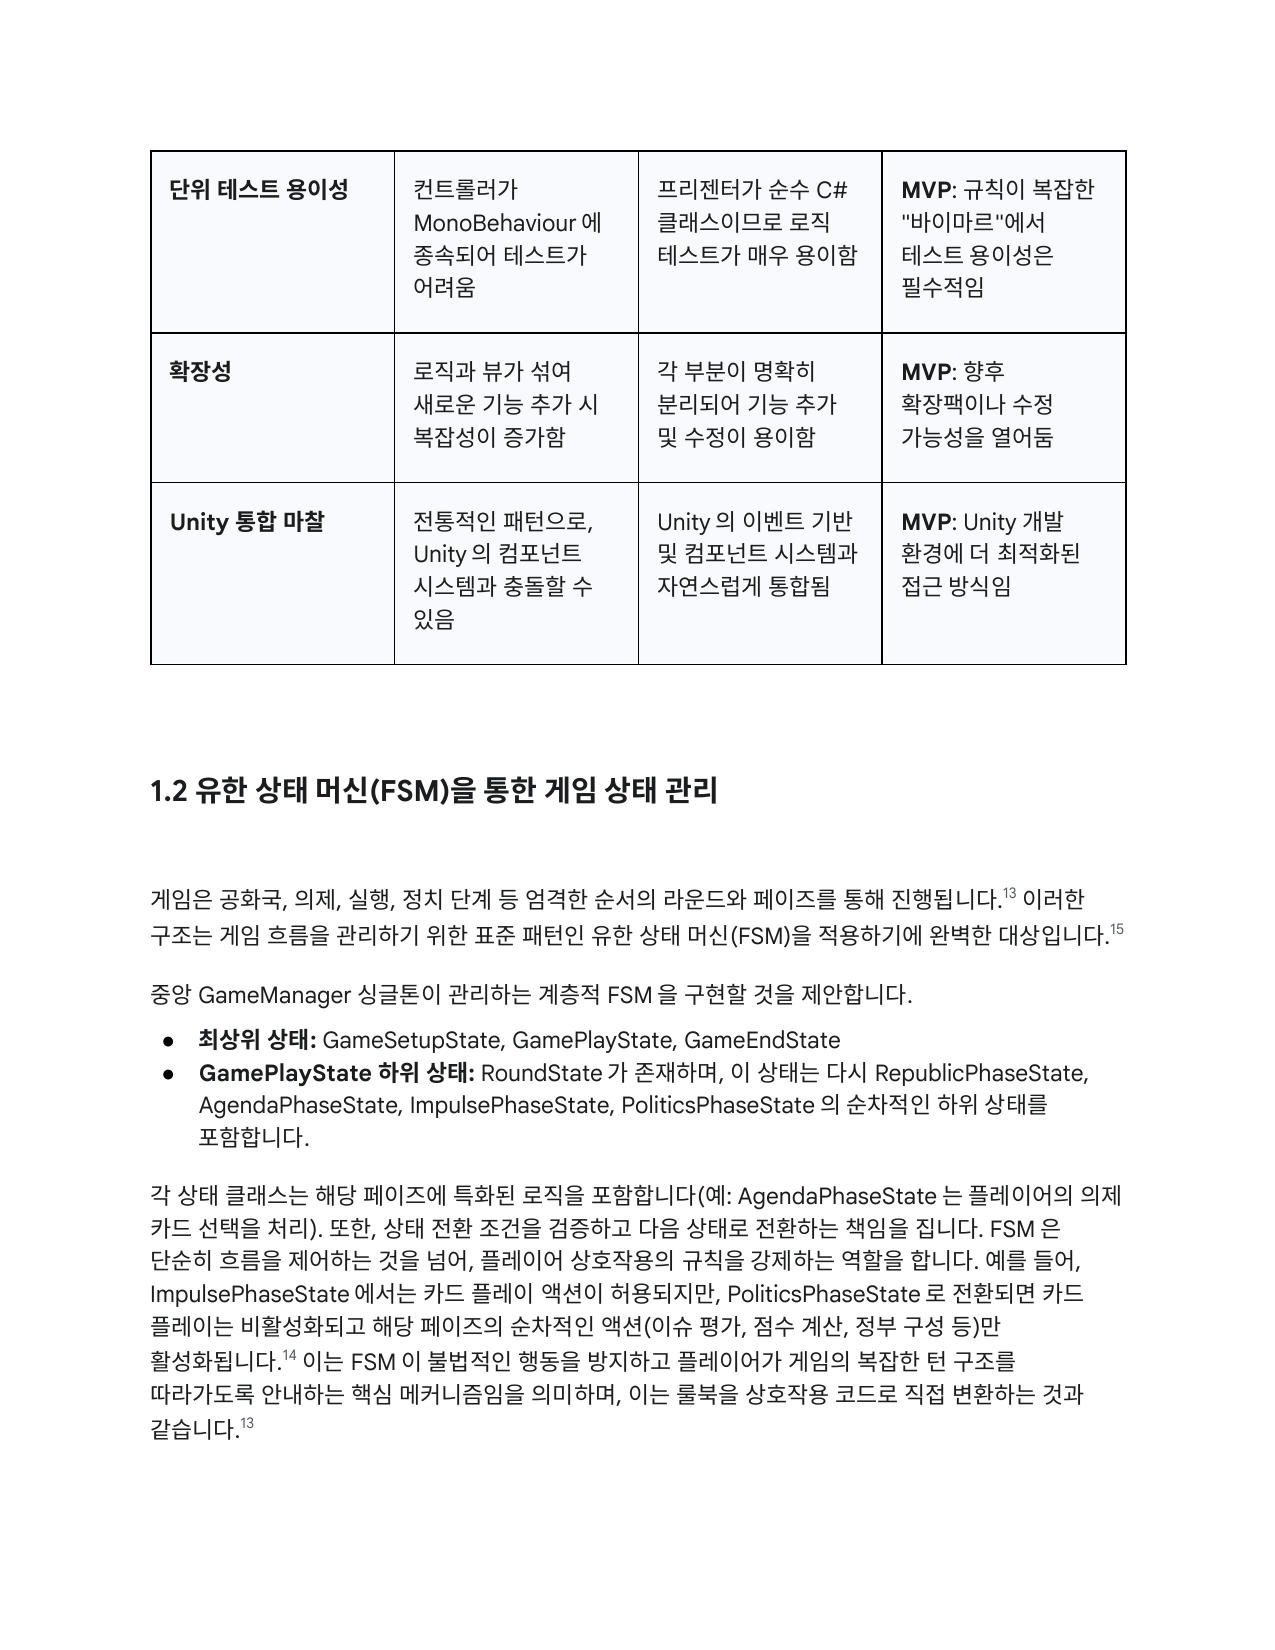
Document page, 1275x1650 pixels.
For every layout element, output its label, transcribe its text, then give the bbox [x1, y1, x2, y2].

subtitle 1.2 유한 상태 머신(FSM)을 통한 게임 상태 관리 [150, 773, 1125, 809]
table_cell MVP: 규칙이 복잡한 "바이마르"에서 테스트 용이성은 필수적임 [883, 152, 1125, 332]
table_cell 컨트롤러가 MonoBehaviour에 종속되어 테스트가 어려움 [395, 152, 638, 332]
table_cell MVP: Unity 개발 환경에 더 최적화된 접근 방식임 [883, 483, 1125, 663]
text 중앙 GameManager 싱글톤이 관리하는 계층적 FSM을 구현할 것을 제안합니다. [150, 981, 1125, 1010]
table_cell Unity의 이벤트 기반 및 컴포넌트 시스템과 자연스럽게 통합됨 [639, 483, 881, 663]
table_cell 로직과 뷰가 섞여 새로운 기능 추가 시 복잡성이 증가함 [395, 334, 638, 481]
text 게임은 공화국, 의제, 실행, 정치 단계 등 엄격한 순서의 라운드와 페이즈를 통해 진행됩니다.13 이러한 구조는 게임 흐름을 관리하기 위한 표준 패턴인 유한 상태 머신(FSM)을 적용하기에 완벽한 대상입니다.15 [150, 885, 1125, 952]
text 각 상태 클래스는 해당 페이즈에 특화된 로직을 포함합니다(예: AgendaPhaseState는 플레이어의 의제 카드 선택을 처리). 또한, 상태 전환 조건을 검증하고 다음 상태로 전환하는 책임을 집니다. FSM은 단순히 흐름을 제어하는 것을 넘어, 플레이어 상호작용의 규칙을 강제하는 역할을 합니다. 예를 들어, ImpulsePhaseState에서는 카드 플레이 액션이 허용되지만, PoliticsPhaseState로 전환되면 카드 플레이는 비활성화되고 해당 페이즈의 순차적인 액션(이슈 평가, 점수 계산, 정부 구성 등)만 활성화됩니다.14 이는 FSM이 불법적인 행동을 방지하고 플레이어가 게임의 복잡한 턴 구조를 따라가도록 안내하는 핵심 메커니즘임을 의미하며, 이는 룰북을 상호작용 코드로 직접 변환하는 것과 같습니다.13 [150, 1182, 1125, 1446]
table_cell 각 부분이 명확히 분리되어 기능 추가 및 수정이 용이함 [639, 334, 881, 481]
table_cell 전통적인 패턴으로, Unity의 컴포넌트 시스템과 충돌할 수 있음 [395, 483, 638, 663]
list 최상위 상태: GameSetupState, GamePlayState, GameEndState [161, 1026, 1125, 1055]
table_cell 확장성 [152, 334, 394, 481]
table_cell 프리젠터가 순수 C# 클래스이므로 로직 테스트가 매우 용이함 [639, 152, 881, 332]
table_cell 단위 테스트 용이성 [152, 152, 394, 332]
list GamePlayState 하위 상태: RoundState가 존재하며, 이 상태는 다시 RepublicPhaseState, AgendaPhaseState, ImpulsePhaseState, PoliticsPhaseState의 순차적인 하위 상태를 포함합니다. [161, 1059, 1125, 1153]
table_cell MVP: 향후 확장팩이나 수정 가능성을 열어둠 [883, 334, 1125, 481]
table_cell Unity 통합 마찰 [152, 483, 394, 663]
